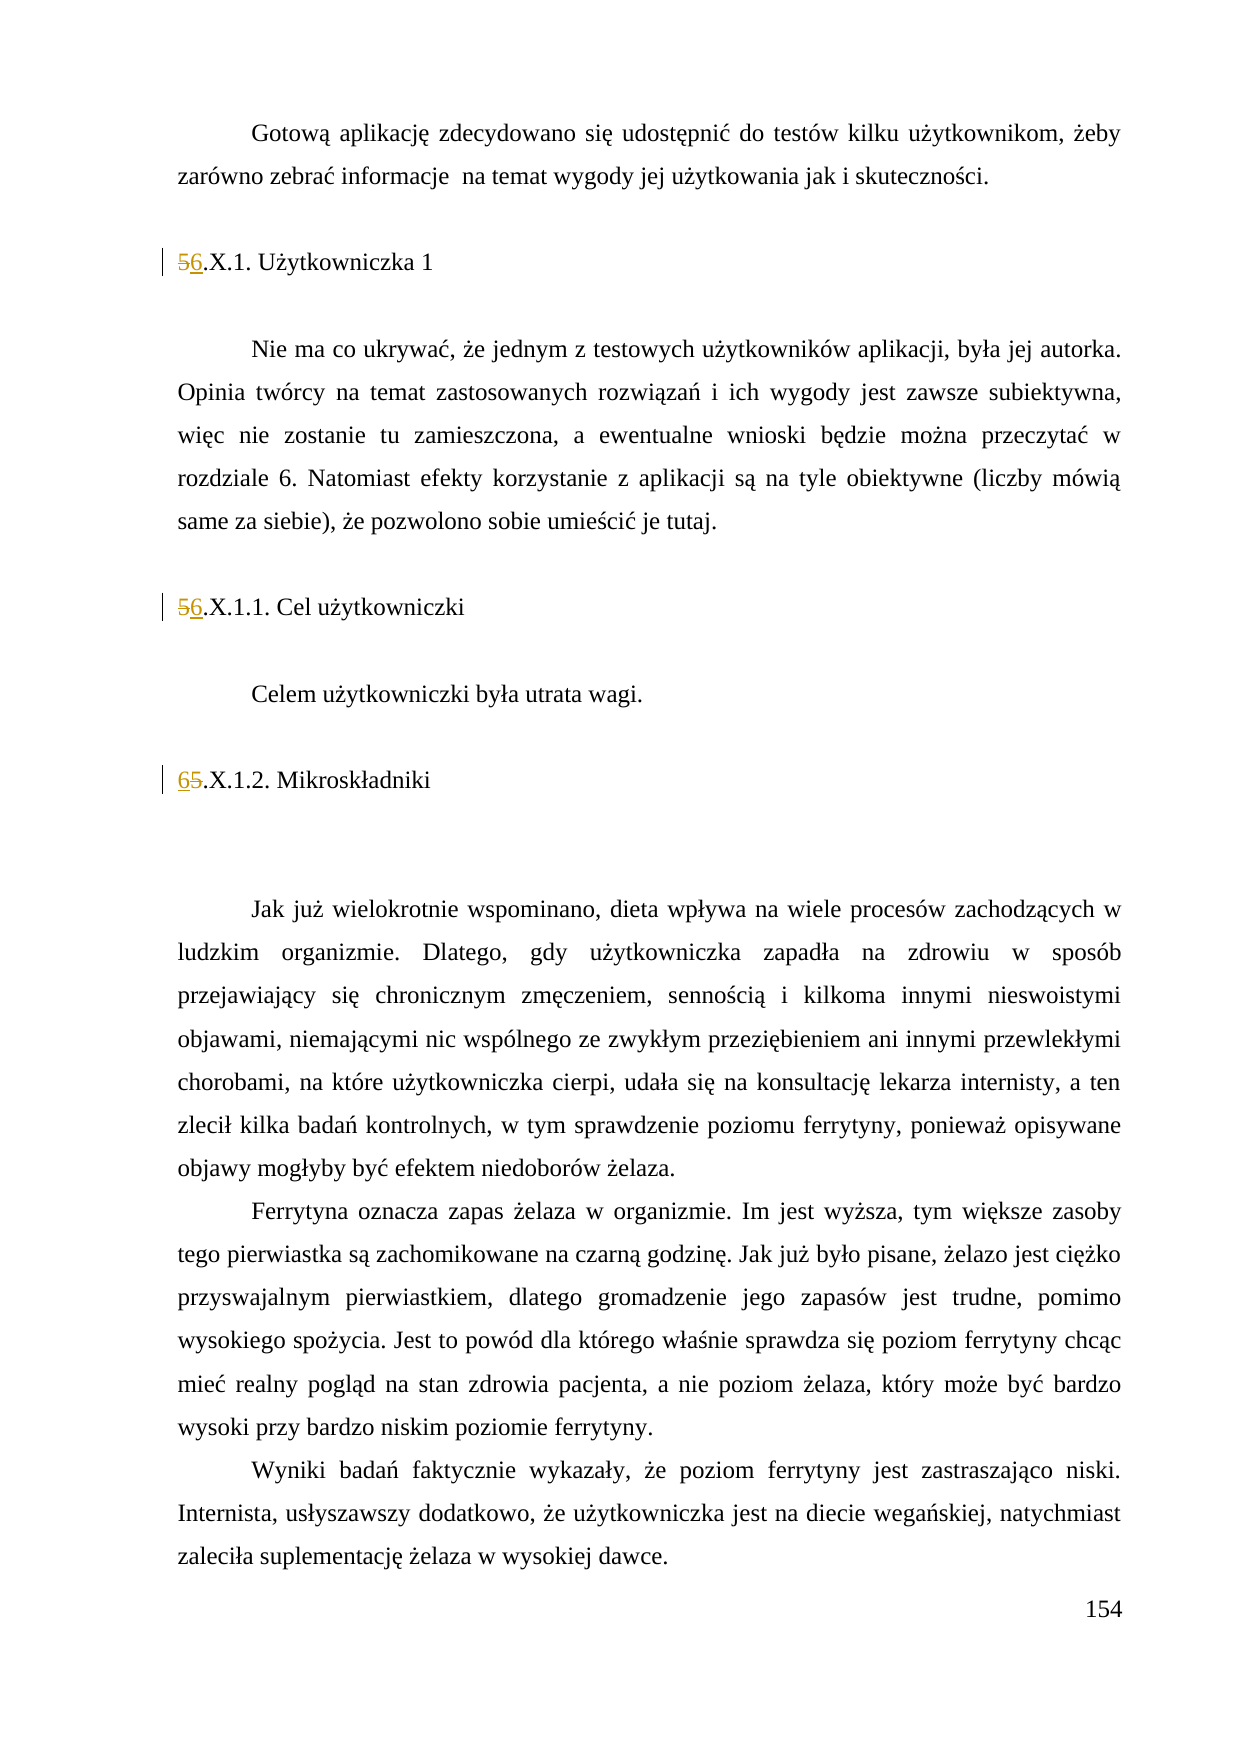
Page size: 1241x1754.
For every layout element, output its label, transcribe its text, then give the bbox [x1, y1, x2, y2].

text Jak już wielokrotnie wspominano, dieta wpływa na wiele procesów zachodzących w ludzkim organizmie. Dlatego, gdy użytkowniczka zapadła na zdrowiu w sposób przejawiający się chronicznym zmęczeniem, sennością i kilkoma innymi nieswoistymi objawami, niemającymi nic wspólnego ze zwykłym przeziębieniem ani innymi przewlekłymi chorobami, na które użytkowniczka cierpi, udała się na konsultację lekarza internisty, a ten zlecił kilka badań kontrolnych, w tym sprawdzenie poziomu ferrytyny, ponieważ opisywane objawy mogłyby być efektem niedoborów żelaza. [177, 894, 1122, 1182]
text .X.1.1. Cel użytkowniczki [177, 592, 1122, 621]
text .X.1.2. Mikroskładniki [177, 765, 1122, 794]
text Gotową aplikację zdecydowano się udostępnić do testów kilku użytkownikom, żeby zarówno zebrać informacje na temat wygody jej użytkowania jak i skuteczności. [177, 118, 1122, 190]
text Wyniki badań faktycznie wykazały, że poziom ferrytyny jest zastraszająco niski. Internista, usłyszawszy dodatkowo, że użytkowniczka jest na diecie wegańskiej, natychmiast zaleciła suplementację żelaza w wysokiej dawce. [177, 1455, 1122, 1570]
text Ferrytyna oznacza zapas żelaza w organizmie. Im jest wyższa, tym większe zasoby tego pierwiastka są zachomikowane na czarną godzinę. Jak już było pisane, żelazo jest ciężko przyswajalnym pierwiastkiem, dlatego gromadzenie jego zapasów jest trudne, pomimo wysokiego spożycia. Jest to powód dla którego właśnie sprawdza się poziom ferrytyny chcąc mieć realny pogląd na stan zdrowia pacjenta, a nie poziom żelaza, który może być bardzo wysoki przy bardzo niskim poziomie ferrytyny. [177, 1196, 1122, 1441]
text Celem użytkowniczki była utrata wagi. [177, 679, 1122, 707]
text Nie ma co ukrywać, że jednym z testowych użytkowników aplikacji, była jej autorka. Opinia twórcy na temat zastosowanych rozwiązań i ich wygody jest zawsze subiektywna, więc nie zostanie tu zamieszczona, a ewentualne wnioski będzie można przeczytać w rozdziale 6. Natomiast efekty korzystanie z aplikacji są na tyle obiektywne (liczby mówią same za siebie), że pozwolono sobie umieścić je tutaj. [177, 334, 1122, 535]
subtitle .X.1. Użytkowniczka 1 [177, 247, 1122, 276]
